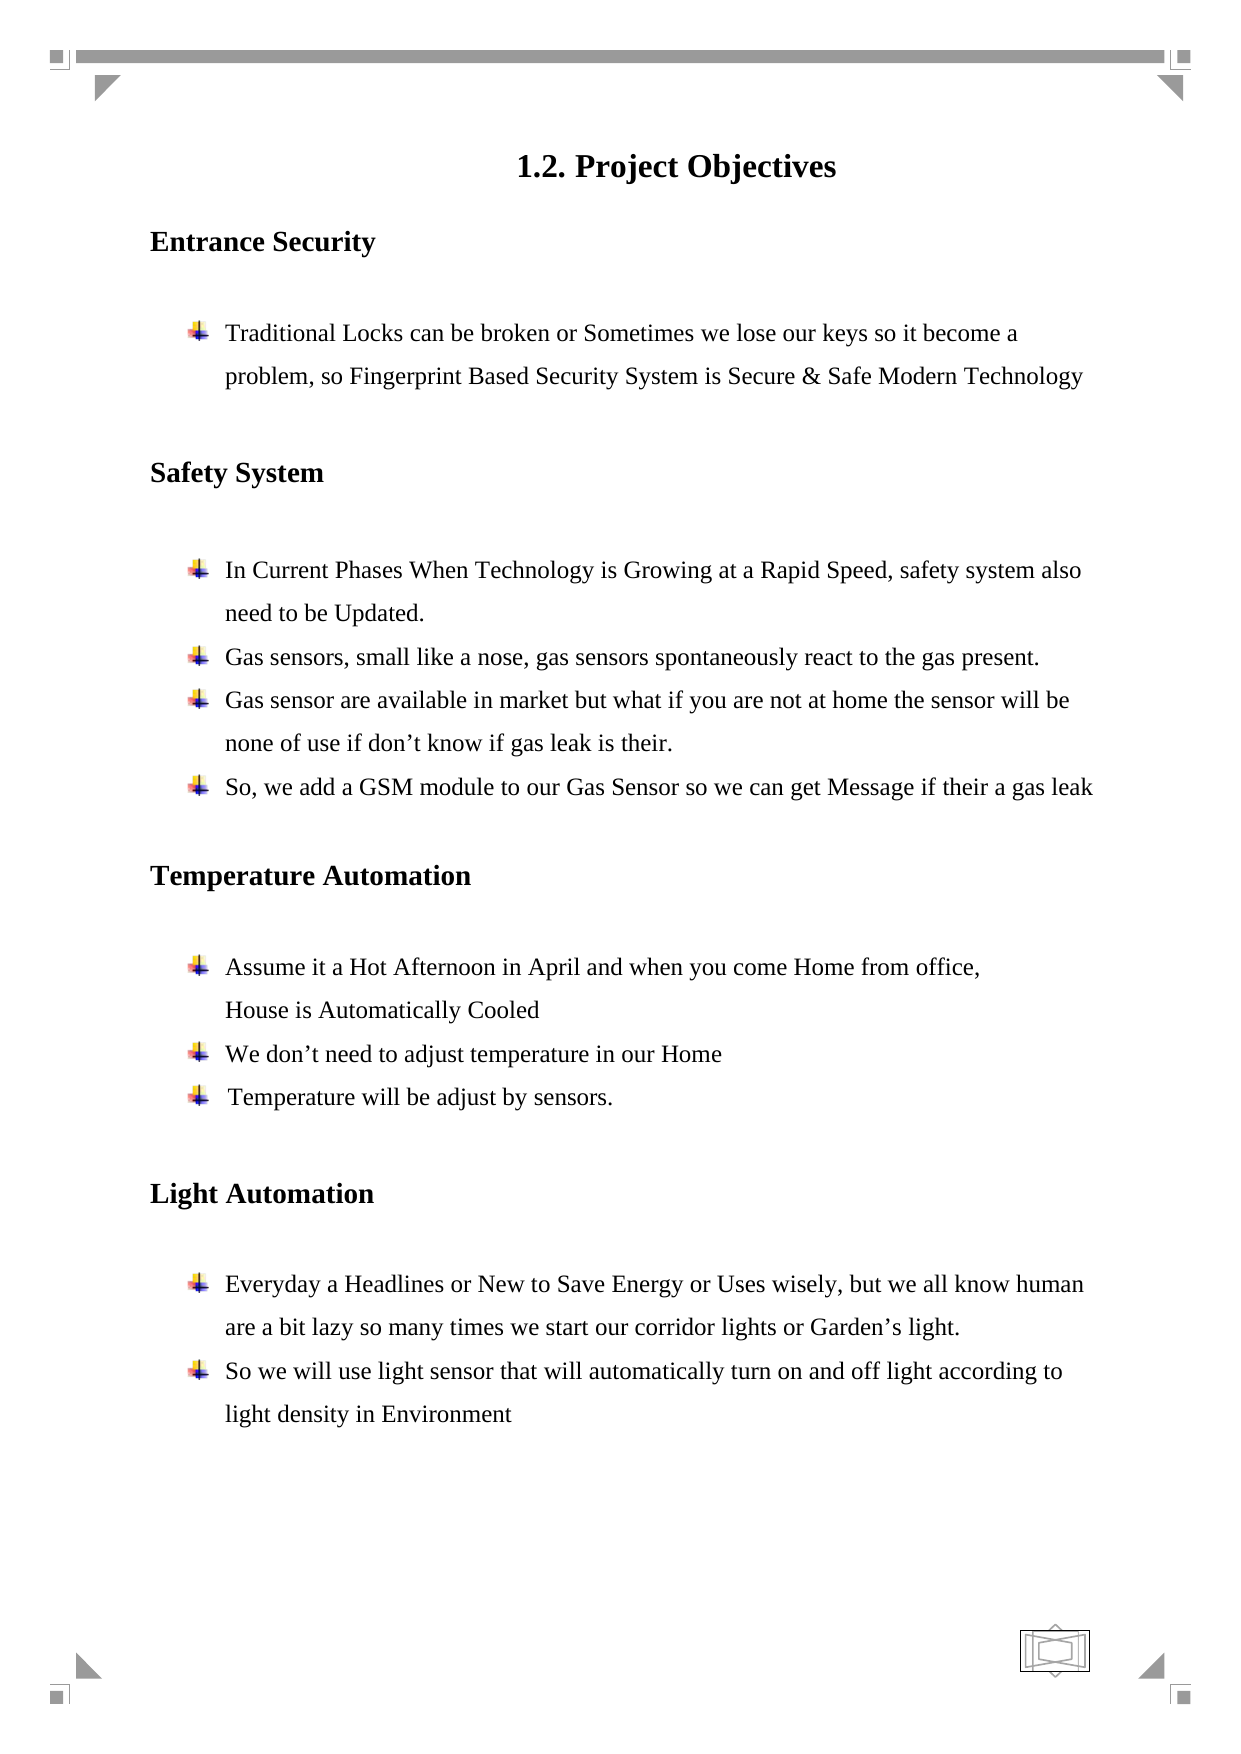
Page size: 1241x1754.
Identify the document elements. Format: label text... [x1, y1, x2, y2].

picture [187, 954, 209, 976]
subtitle Safety System [150, 455, 1203, 489]
text In Current Phases When Technology is Growing at a Rapid Speed, safety system also need to be Updated. [187, 555, 1087, 627]
picture [187, 773, 209, 796]
subtitle Temperature Automation [150, 858, 1203, 892]
picture [187, 644, 209, 666]
picture [187, 1040, 209, 1062]
picture [187, 1271, 209, 1293]
text So, we add a GSM module to our Gas Sensor so we can get Message if their a gas leak [187, 772, 1203, 801]
text So we will use light sensor that will automatically turn on and off light according to light density in Environment [187, 1356, 1087, 1428]
text We don’t need to adjust temperature in our Home Temperature will be adjust by sensors. [187, 1039, 722, 1111]
picture [1021, 1631, 1089, 1671]
subtitle Project Objectives [150, 146, 1203, 184]
text Assume it a Hot Afternoon in April and when you come Home from office, House is Automatically Cooled [187, 952, 982, 1024]
picture [187, 1083, 209, 1106]
subtitle Entrance Security [150, 224, 1203, 258]
picture [187, 687, 209, 709]
picture [187, 1358, 209, 1380]
text Everyday a Headlines or New to Save Energy or Uses wisely, but we all know human are a bit lazy so many times we start our corridor lights or Garden’s light. [187, 1269, 1091, 1341]
text Traditional Locks can be broken or Sometimes we lose our keys so it become a problem, so Fingerprint Based Security System is Secure & Safe Modern Technology [187, 318, 1091, 389]
picture [187, 557, 209, 579]
subtitle Light Automation [150, 1176, 1203, 1209]
text Gas sensors, small like a nose, gas sensors spontaneously react to the gas present. [187, 642, 1203, 671]
text Gas sensor are available in market but what if you are not at home the sensor will be none of use if don’t know if gas leak is their. [187, 685, 1087, 757]
picture [187, 320, 209, 341]
